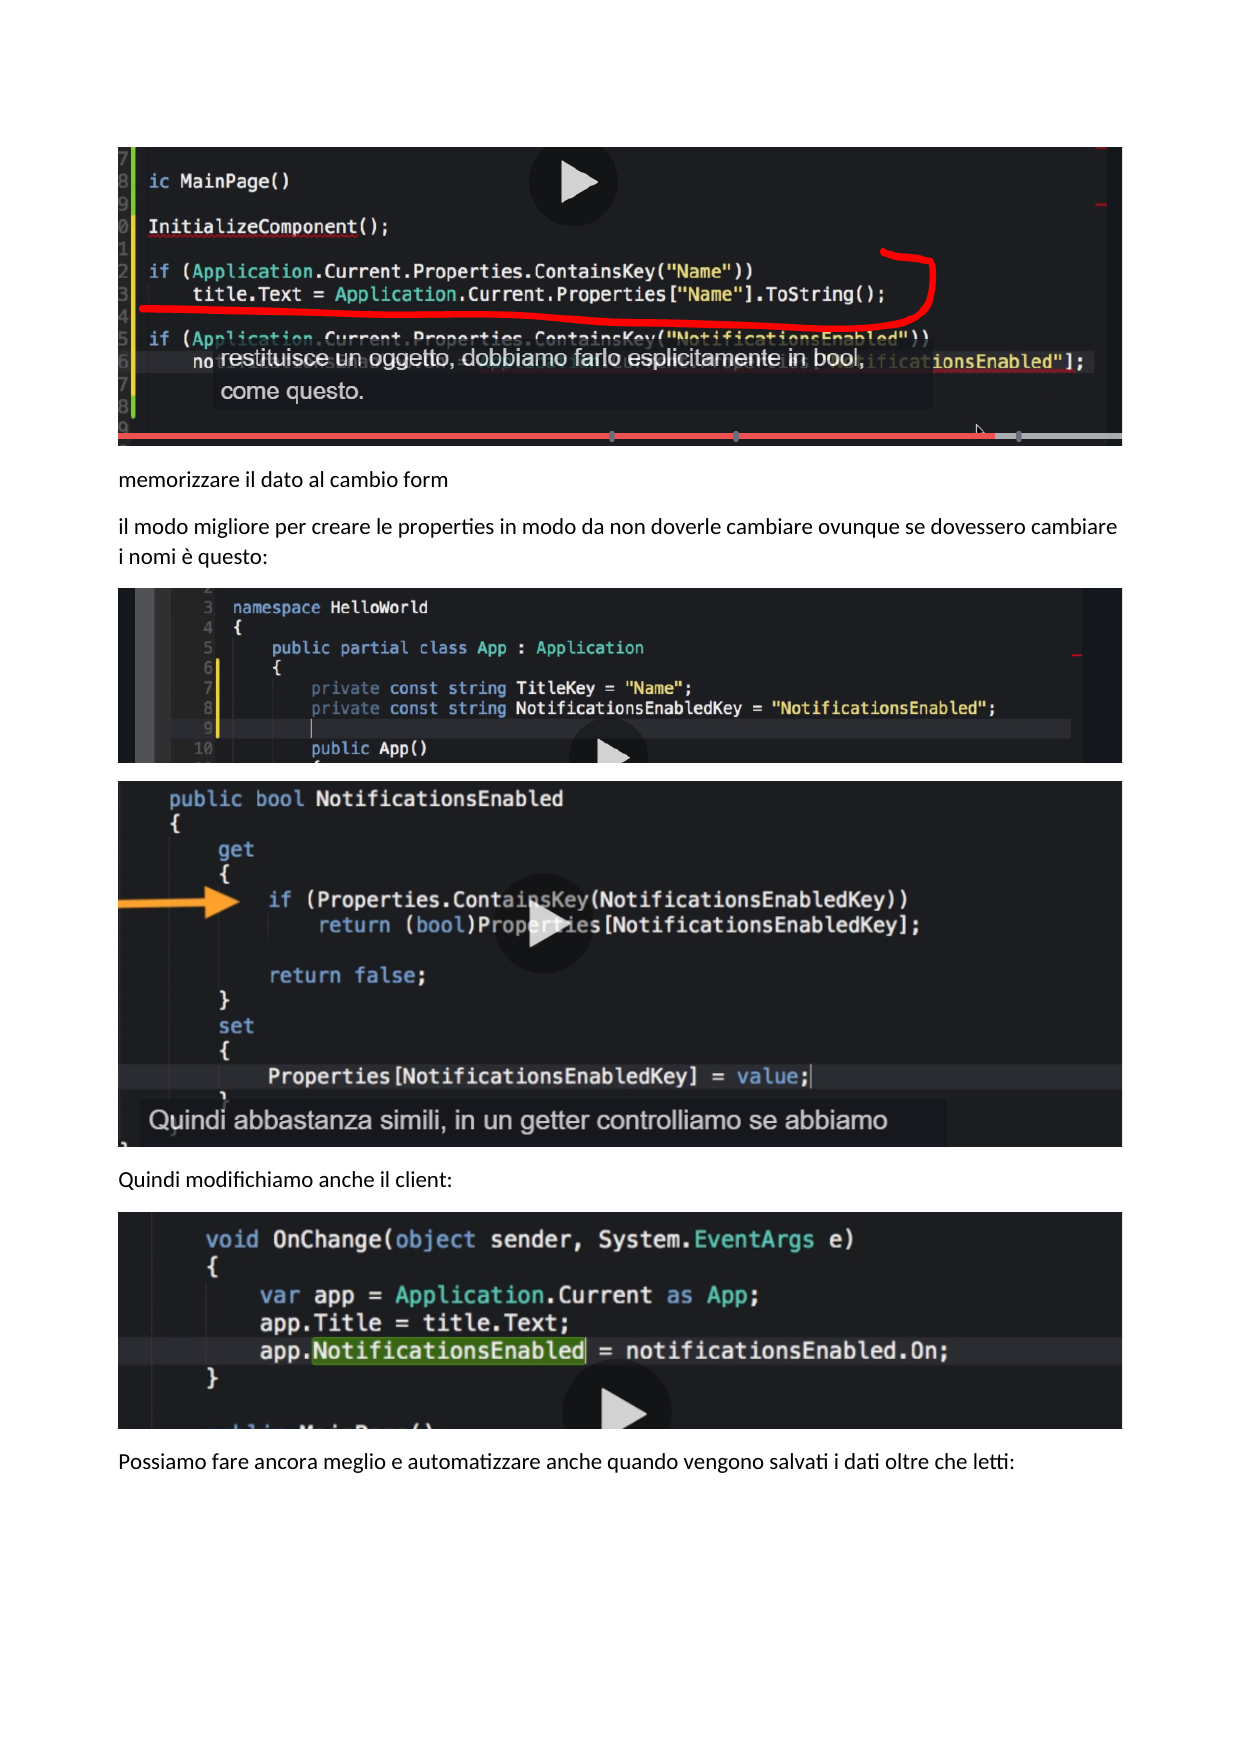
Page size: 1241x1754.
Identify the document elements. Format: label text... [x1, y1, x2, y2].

picture [118, 781, 1123, 1147]
picture [118, 1212, 1123, 1429]
text Possiamo fare ancora meglio e automatizzare anche quando vengono salvati i dati oltre che letti: [118, 1447, 1122, 1475]
text il modo migliore per creare le properties in modo da non doverle cambiare ovunque se dovessero cambiare i nomi è questo: [118, 512, 1122, 570]
text memorizzare il dato al cambio form [118, 465, 1122, 493]
picture [118, 147, 1123, 446]
picture [118, 588, 1123, 763]
text Quindi modifichiamo anche il client: [118, 1165, 1122, 1193]
